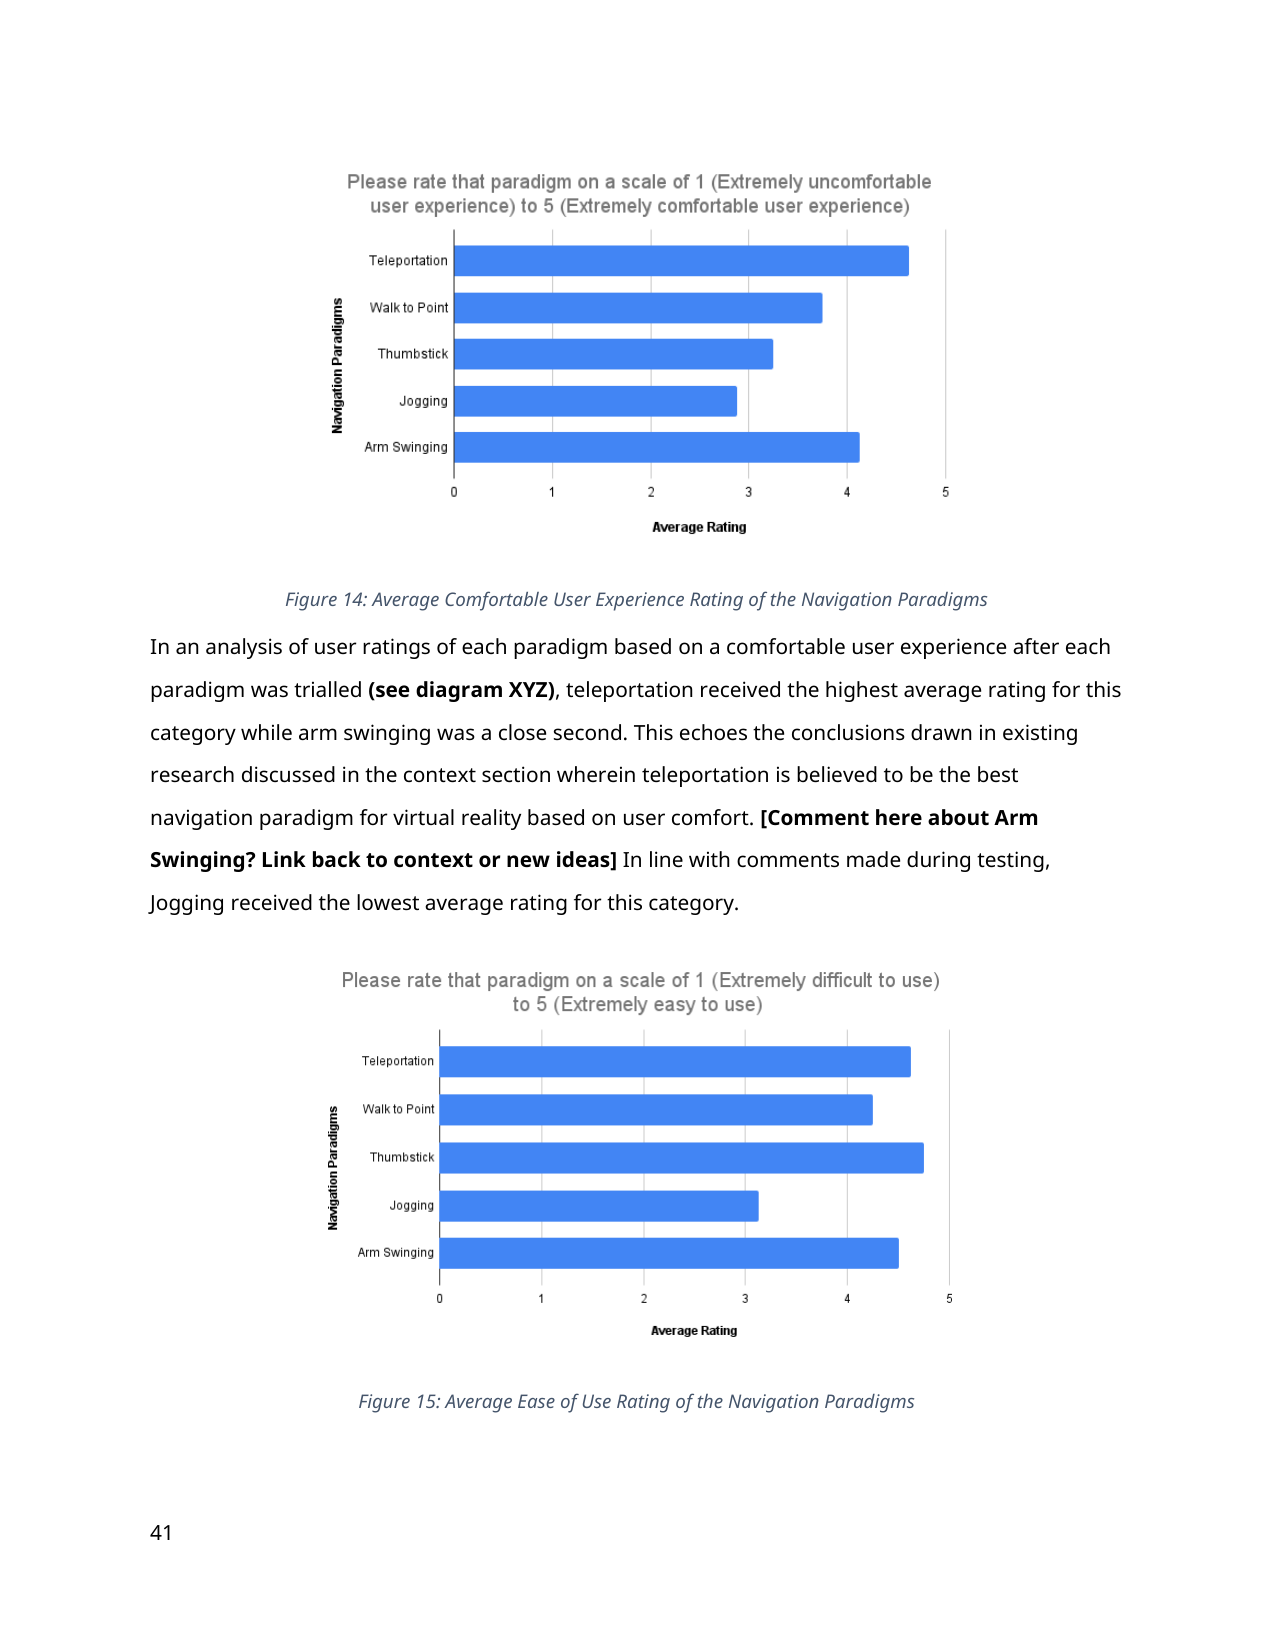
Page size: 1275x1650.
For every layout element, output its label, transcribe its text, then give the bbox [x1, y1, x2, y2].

text In an analysis of user ratings of each paradigm based on a comfortable user experience after each paradigm was trialled (see diagram XYZ), teleportation received the highest average rating for this category while arm swinging was a close second. This echoes the conclusions drawn in existing research discussed in the context section wherein teleportation is believed to be the best navigation paradigm for virtual reality based on user comfort. [Comment here about Arm Swinging? Link back to context or new ideas] In line with comments made during testing, Jogging received the lowest average rating for this category. [150, 632, 1125, 917]
picture [309, 150, 966, 556]
picture [305, 947, 970, 1358]
